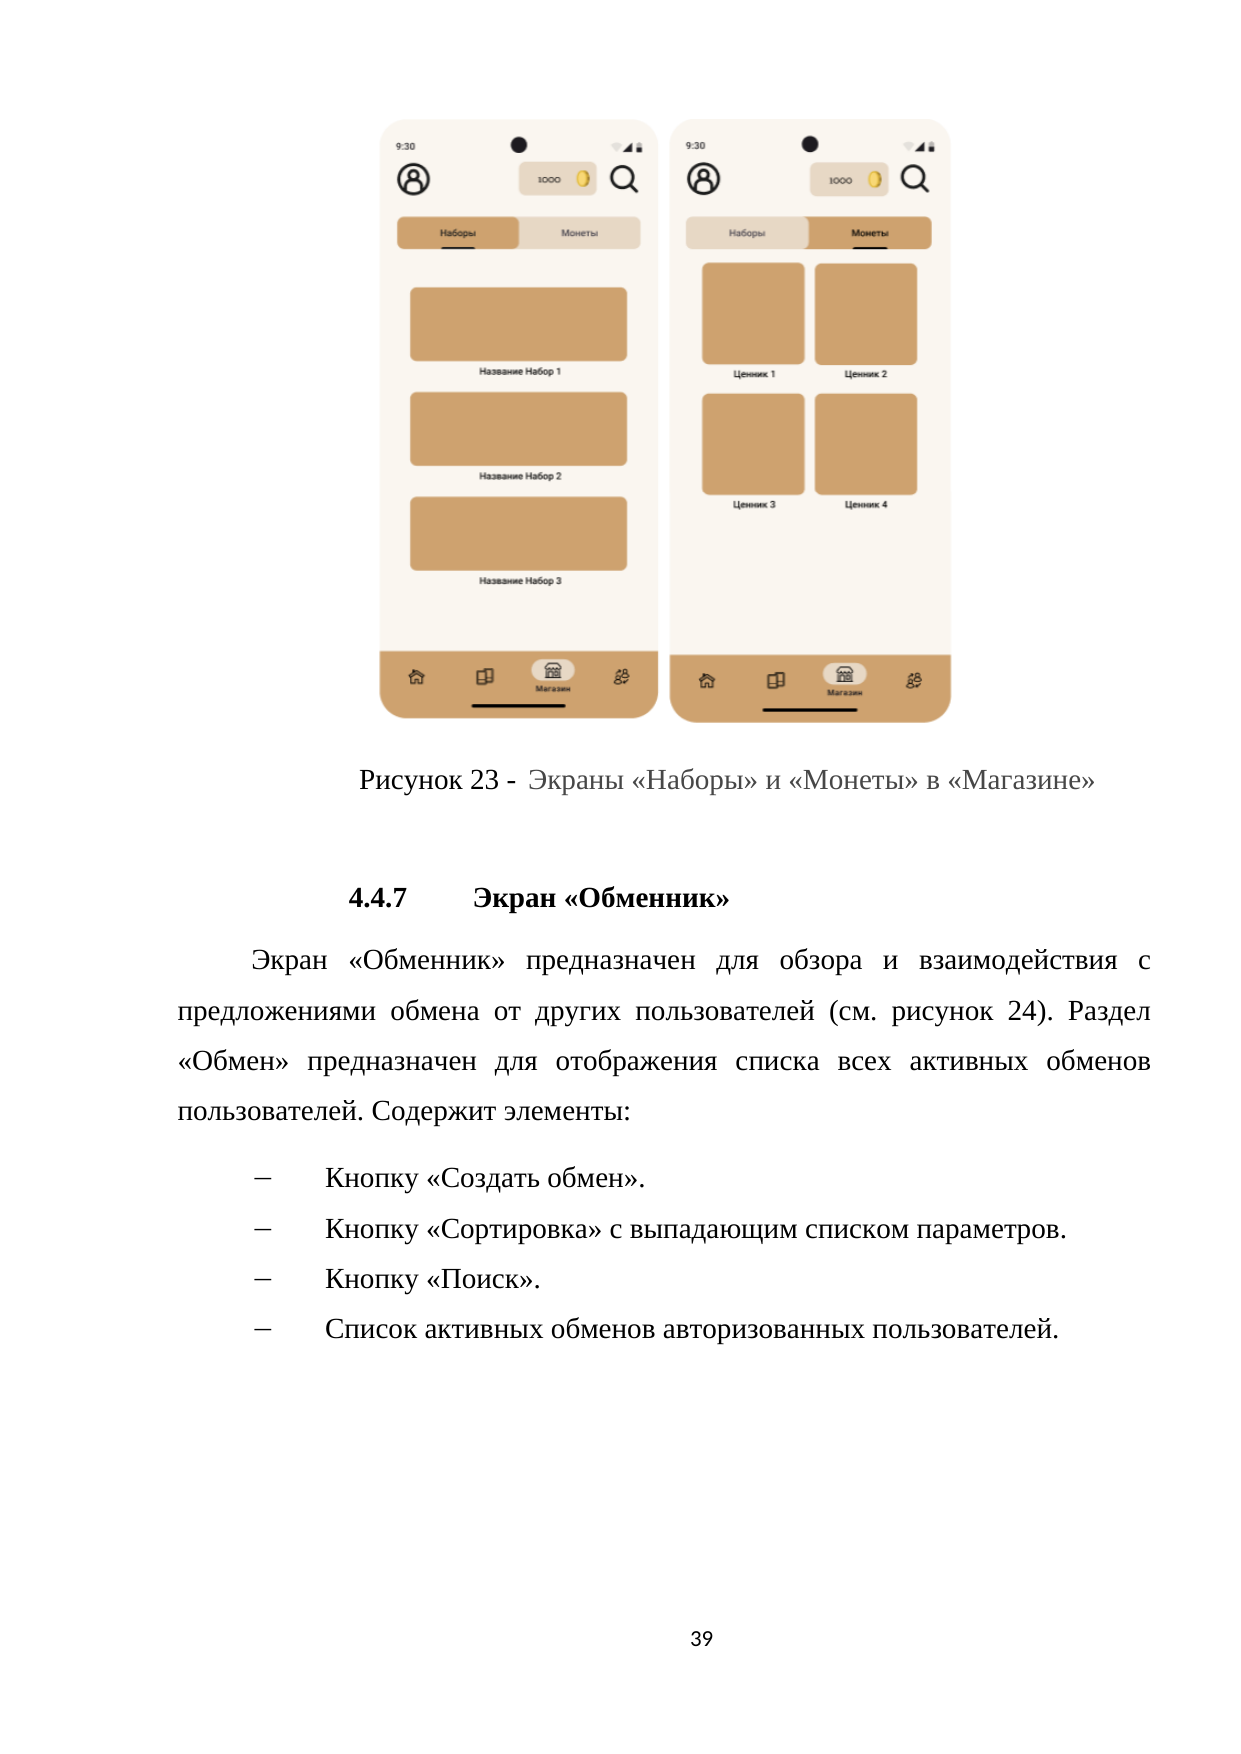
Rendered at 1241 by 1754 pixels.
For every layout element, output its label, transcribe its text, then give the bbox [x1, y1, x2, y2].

list Кнопку «Поиск». [177, 1261, 1152, 1295]
picture [375, 118, 954, 725]
text Экран «Обменник» [275, 880, 1152, 913]
text Экраны «Наборы» и «Монеты» в «Магазине» [303, 762, 1152, 796]
list Список активных обменов авторизованных пользователей. [177, 1312, 1152, 1345]
list Кнопку «Создать обмен». [177, 1160, 1152, 1194]
list Кнопку «Сортировка» с выпадающим списком параметров. [177, 1211, 1152, 1244]
text Экран «Обменник» предназначен для обзора и взаимодействия с предложениями обмена от других пользователей (см. рисунок 24). Раздел «Обмен» предназначен для отображения списка всех активных обменов пользователей. Содержит элементы: [177, 942, 1152, 1127]
